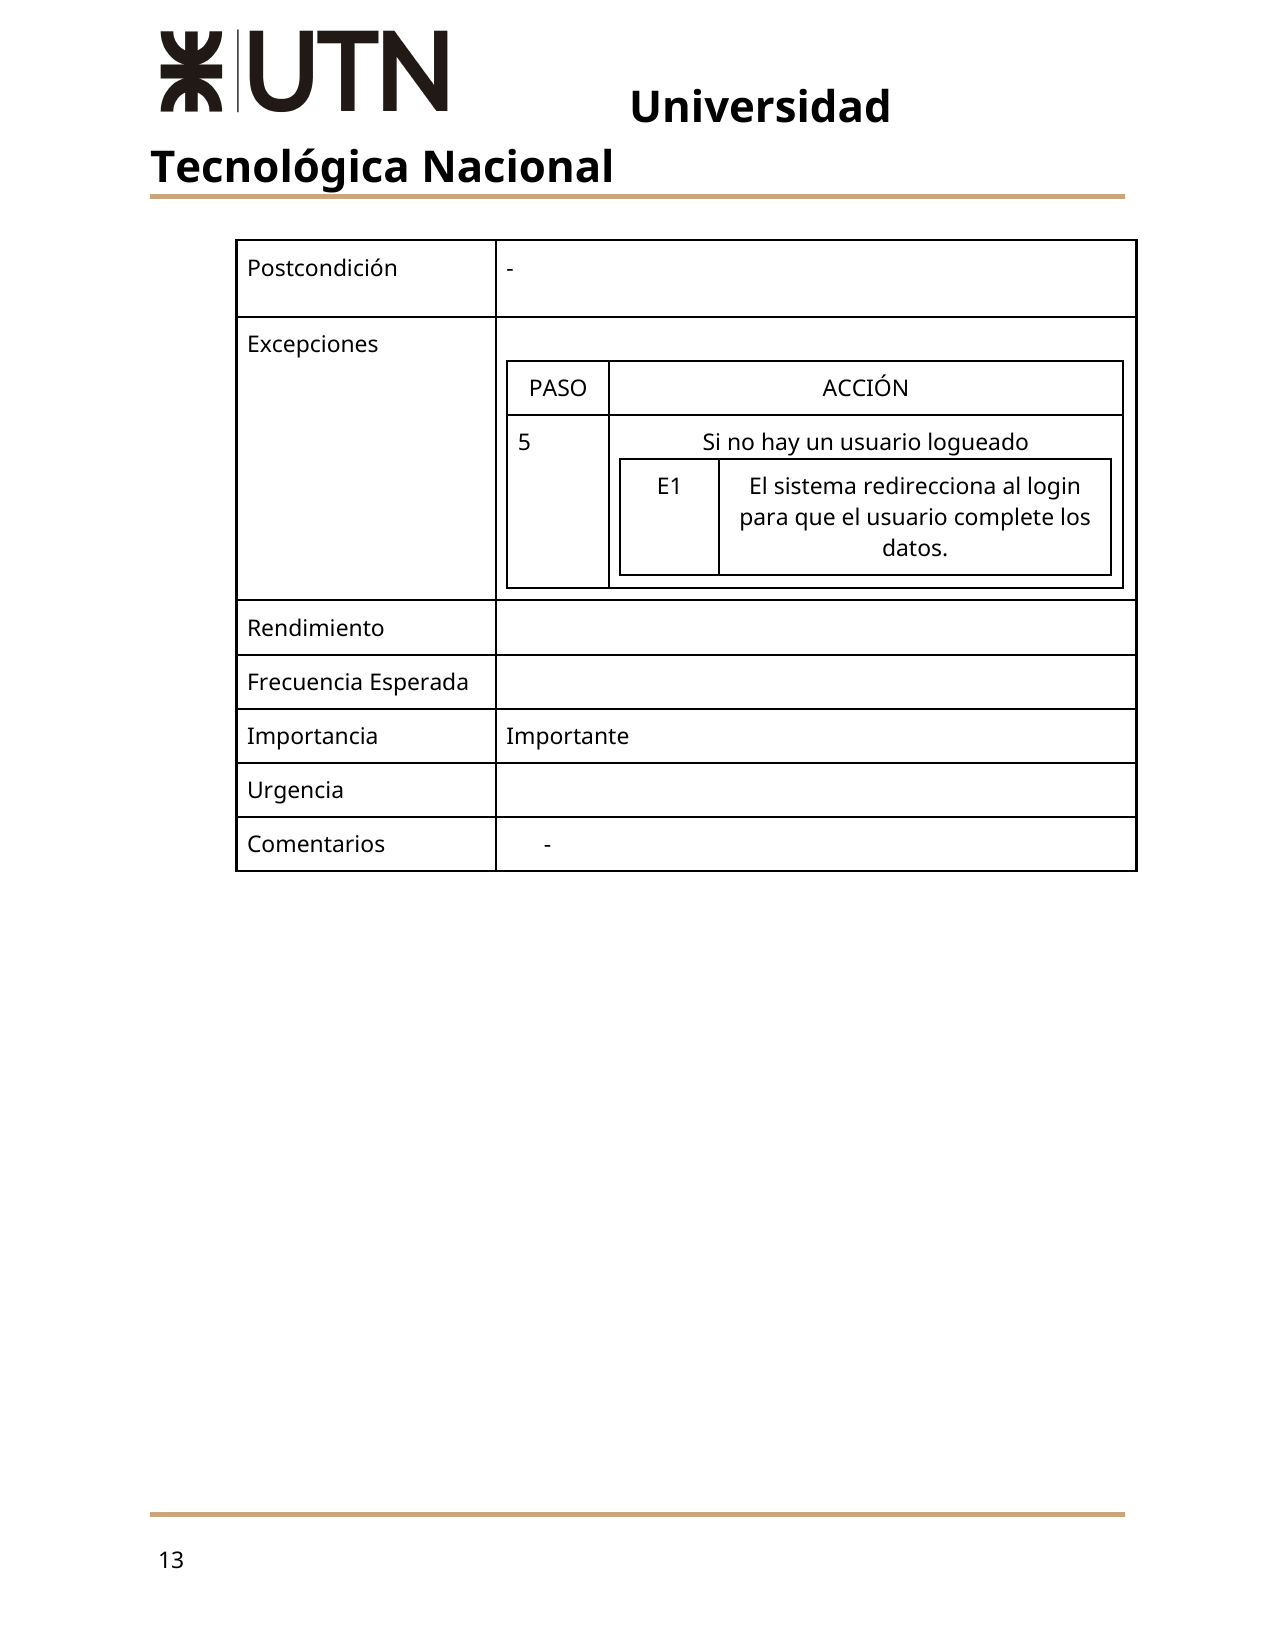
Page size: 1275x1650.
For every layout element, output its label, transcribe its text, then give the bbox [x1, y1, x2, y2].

table_cell Comentarios [238, 818, 495, 870]
picture [150, 1512, 1125, 1517]
table_cell Importante [497, 710, 1135, 762]
table_cell [497, 656, 1135, 708]
table_cell [497, 601, 1135, 653]
table_cell [497, 764, 1135, 816]
table_cell Postcondición [238, 241, 495, 316]
table_cell - [497, 241, 1135, 316]
picture [150, 194, 1125, 199]
table_cell Urgencia [238, 764, 495, 816]
table_cell [497, 818, 1135, 870]
table_cell Excepciones [238, 318, 495, 599]
table_cell Importancia [238, 710, 495, 762]
picture [150, 20, 629, 123]
table_cell Frecuencia Esperada [238, 656, 495, 708]
table_cell Rendimiento [238, 601, 495, 653]
table_cell [497, 318, 1135, 599]
